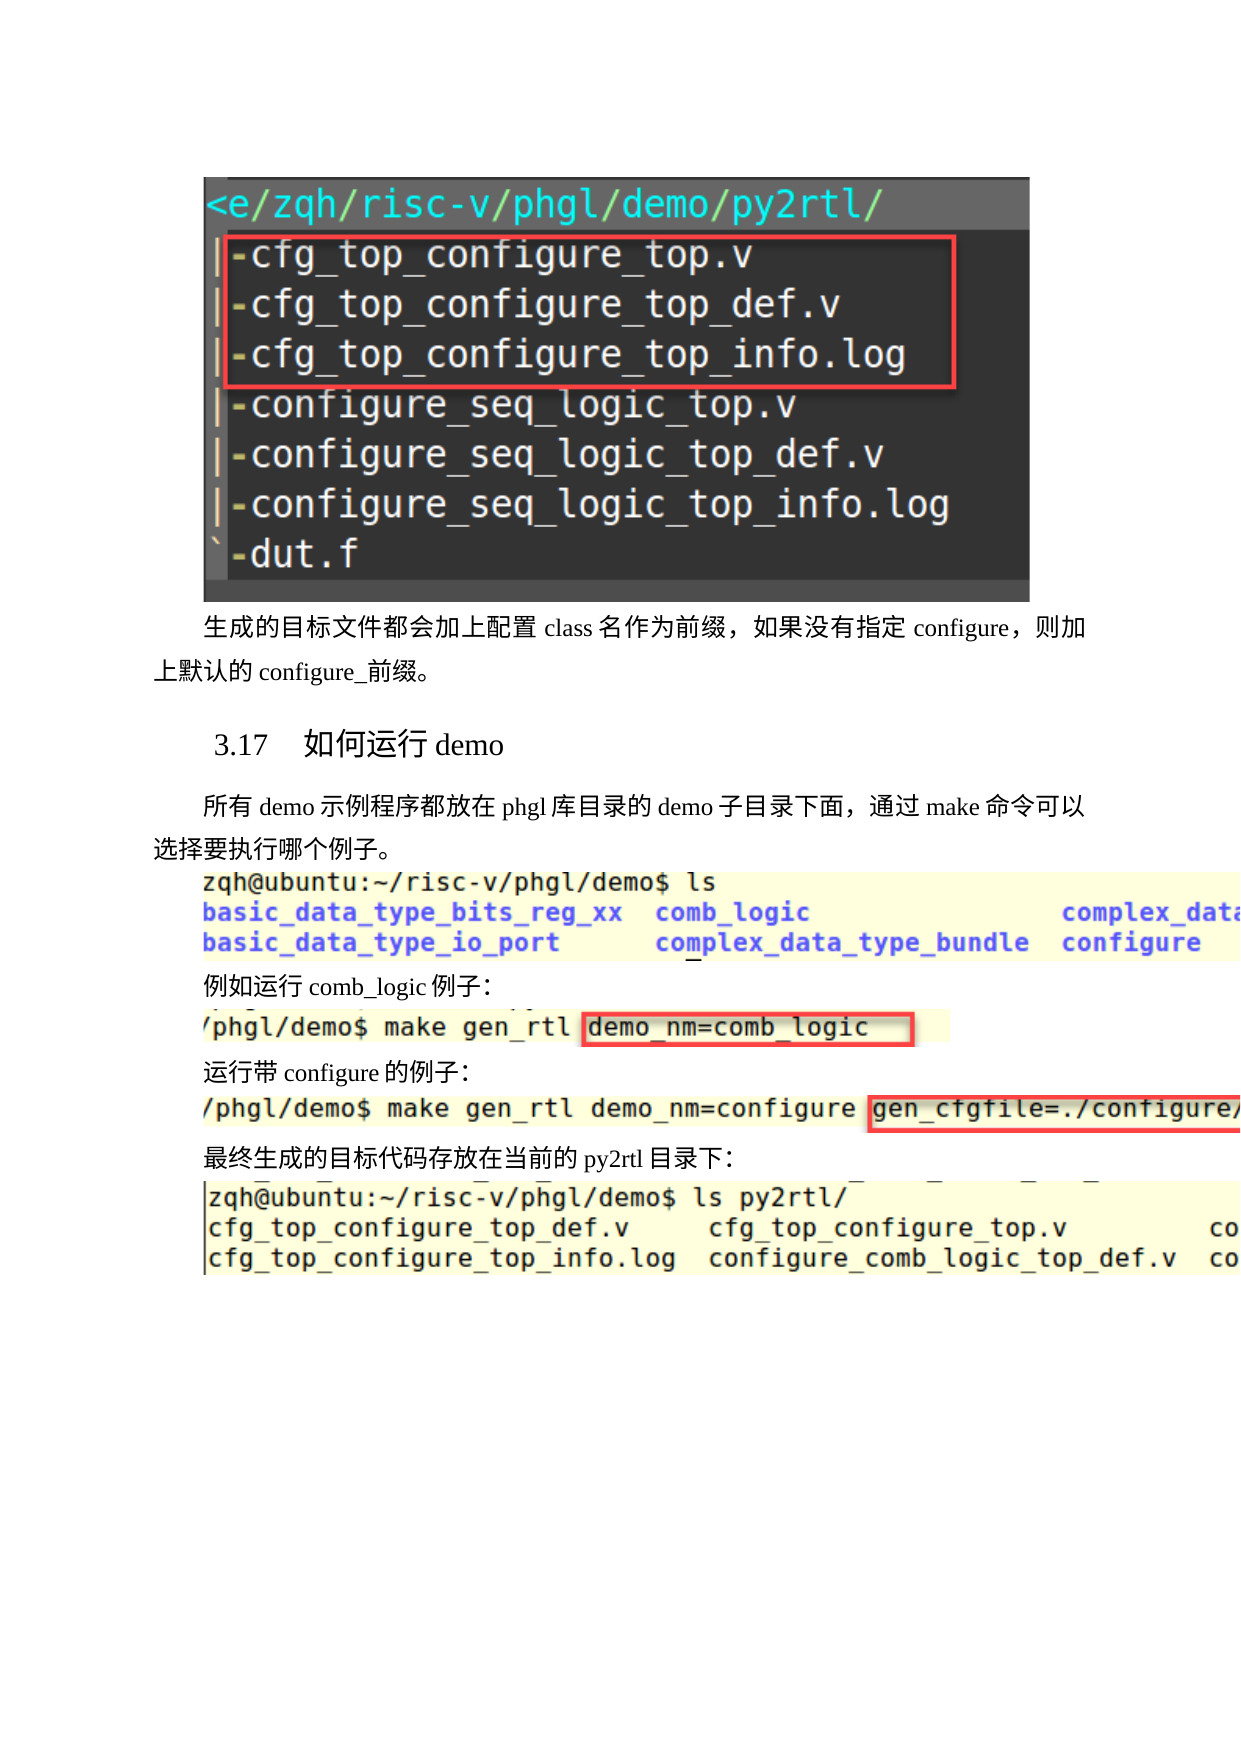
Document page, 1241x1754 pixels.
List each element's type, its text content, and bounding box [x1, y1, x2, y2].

subtitle 如何运行demo [213, 719, 1087, 764]
picture [203, 1181, 1241, 1275]
text 例如运行comb_logic例子： [153, 966, 1087, 1003]
text 所有demo示例程序都放在phgl库目录的demo子目录下面，通过make命令可以选择要执行哪个例子。 [153, 786, 1087, 866]
text 运行带configure的例子： [153, 1052, 1087, 1089]
picture [203, 177, 1030, 602]
picture [203, 1009, 951, 1047]
text 生成的目标文件都会加上配置class名作为前缀，如果没有指定configure，则加上默认的configure_前缀。 [153, 607, 1087, 687]
picture [203, 872, 1241, 961]
picture [203, 1095, 1241, 1133]
text 最终生成的目标代码存放在当前的py2rtl目录下： [153, 1138, 1087, 1175]
